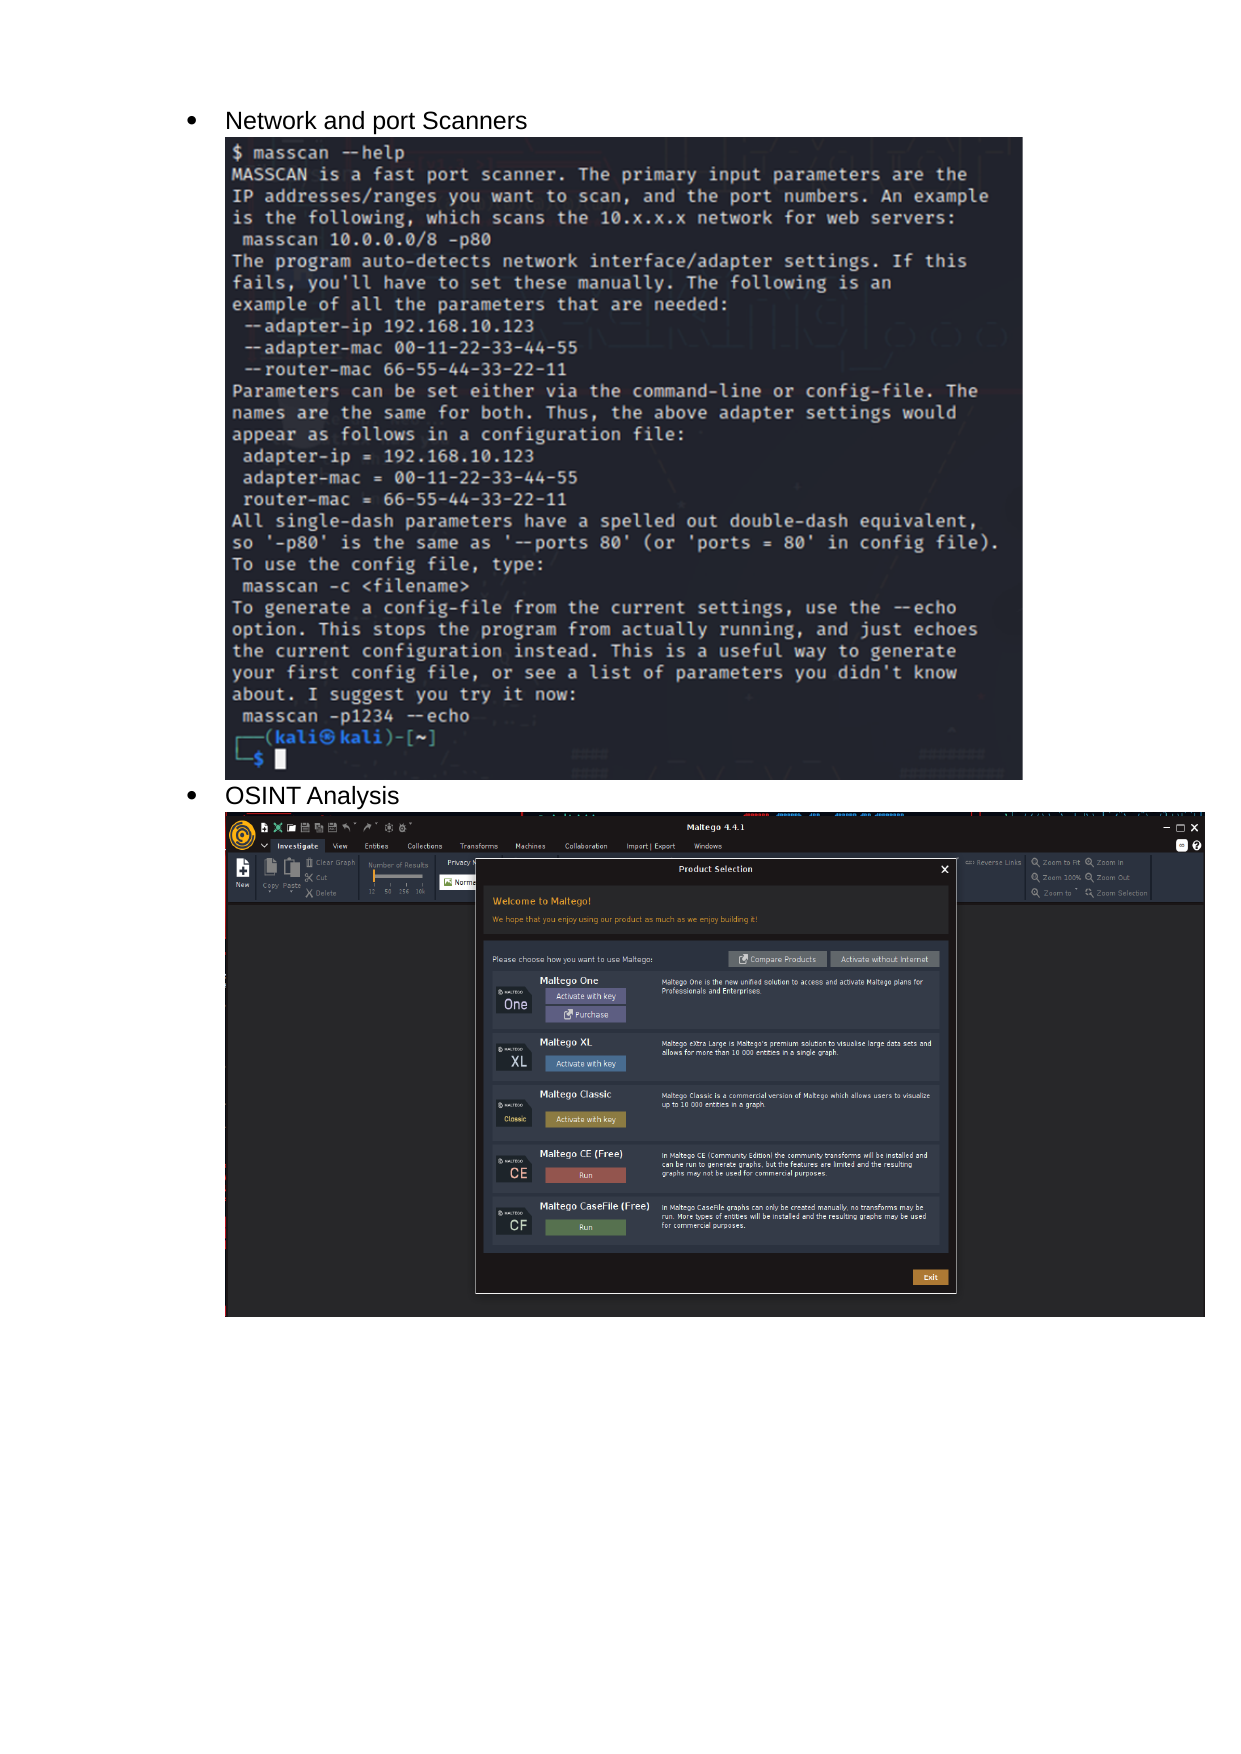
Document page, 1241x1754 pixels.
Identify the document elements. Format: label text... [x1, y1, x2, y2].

picture [225, 812, 1205, 1317]
list OSINT Analysis [187, 781, 1165, 810]
list Network and port Scanners [187, 106, 1165, 135]
picture [225, 137, 1023, 780]
